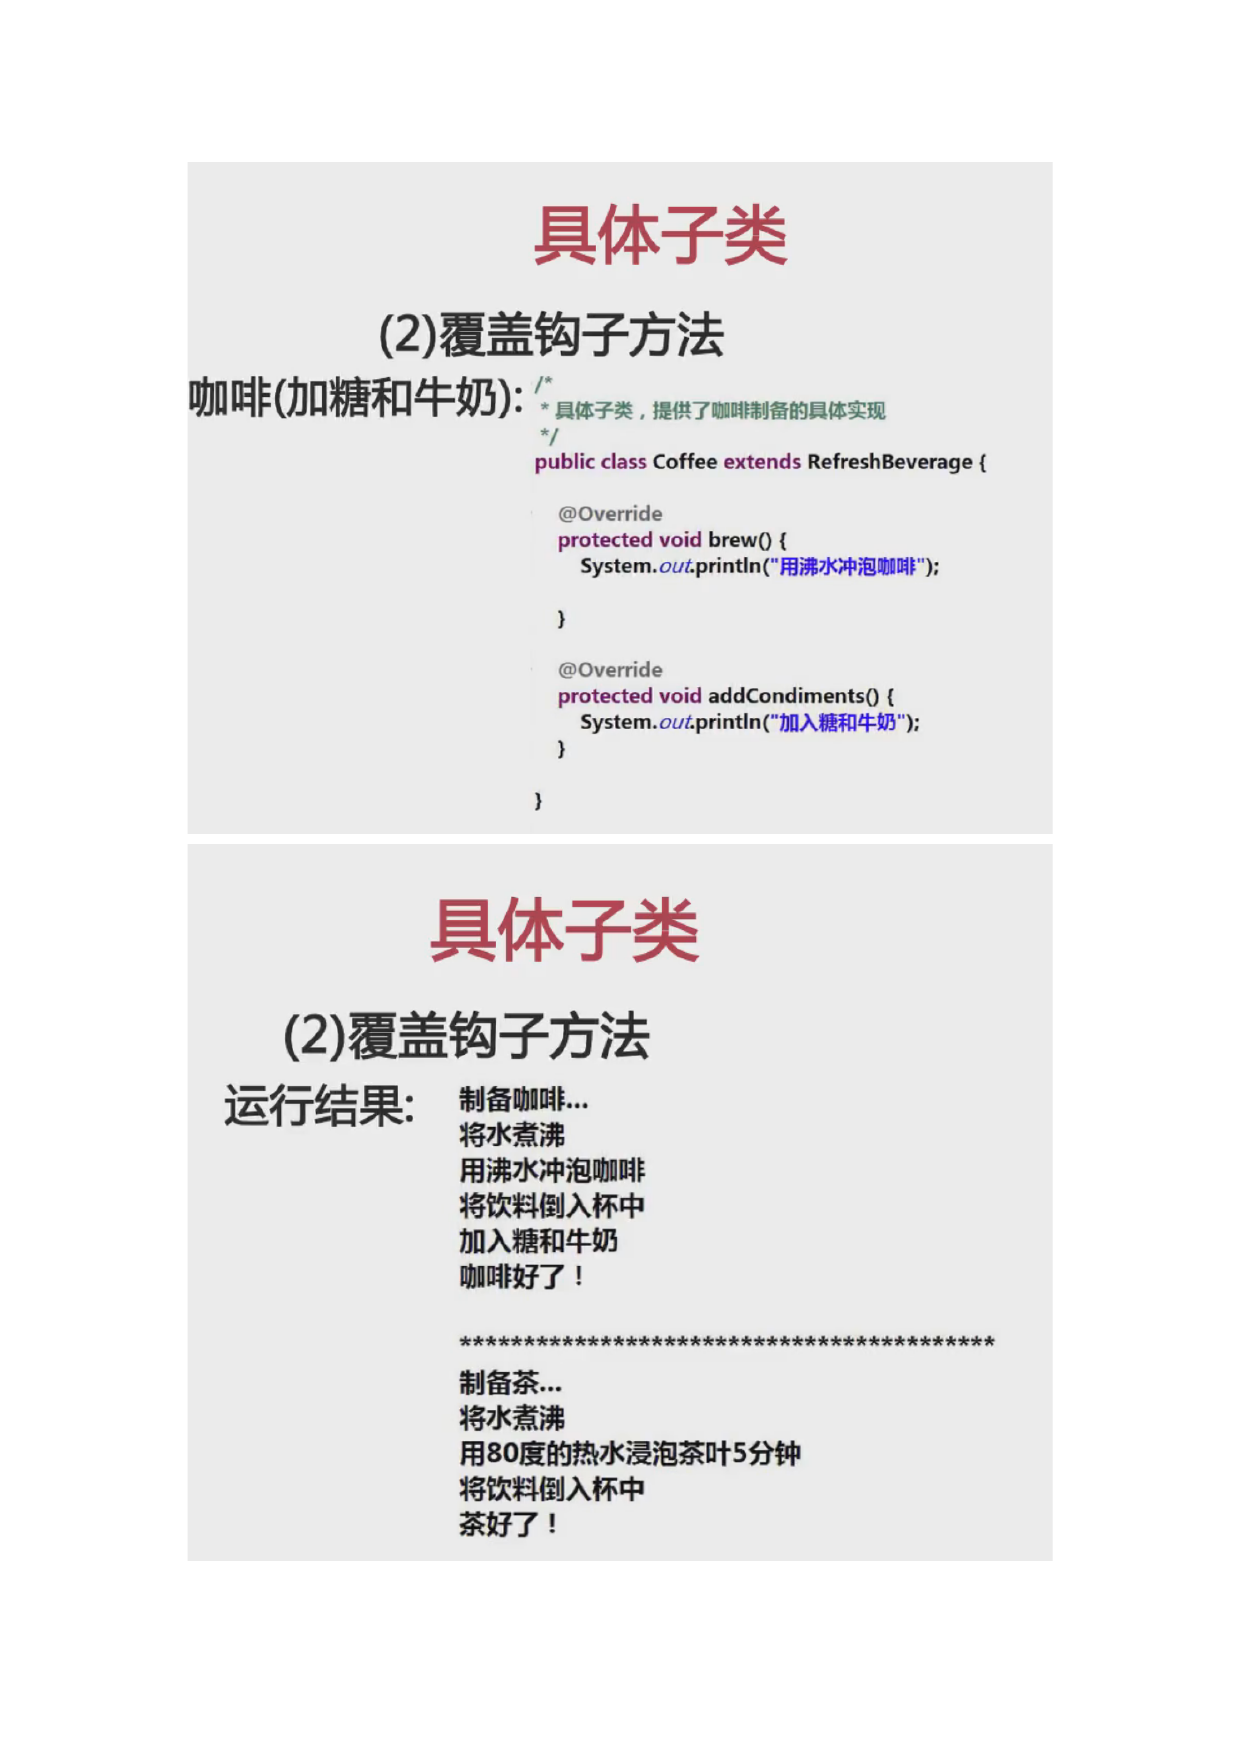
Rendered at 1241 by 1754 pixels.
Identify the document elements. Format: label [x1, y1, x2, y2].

picture [187, 162, 1053, 834]
picture [187, 844, 1053, 1561]
